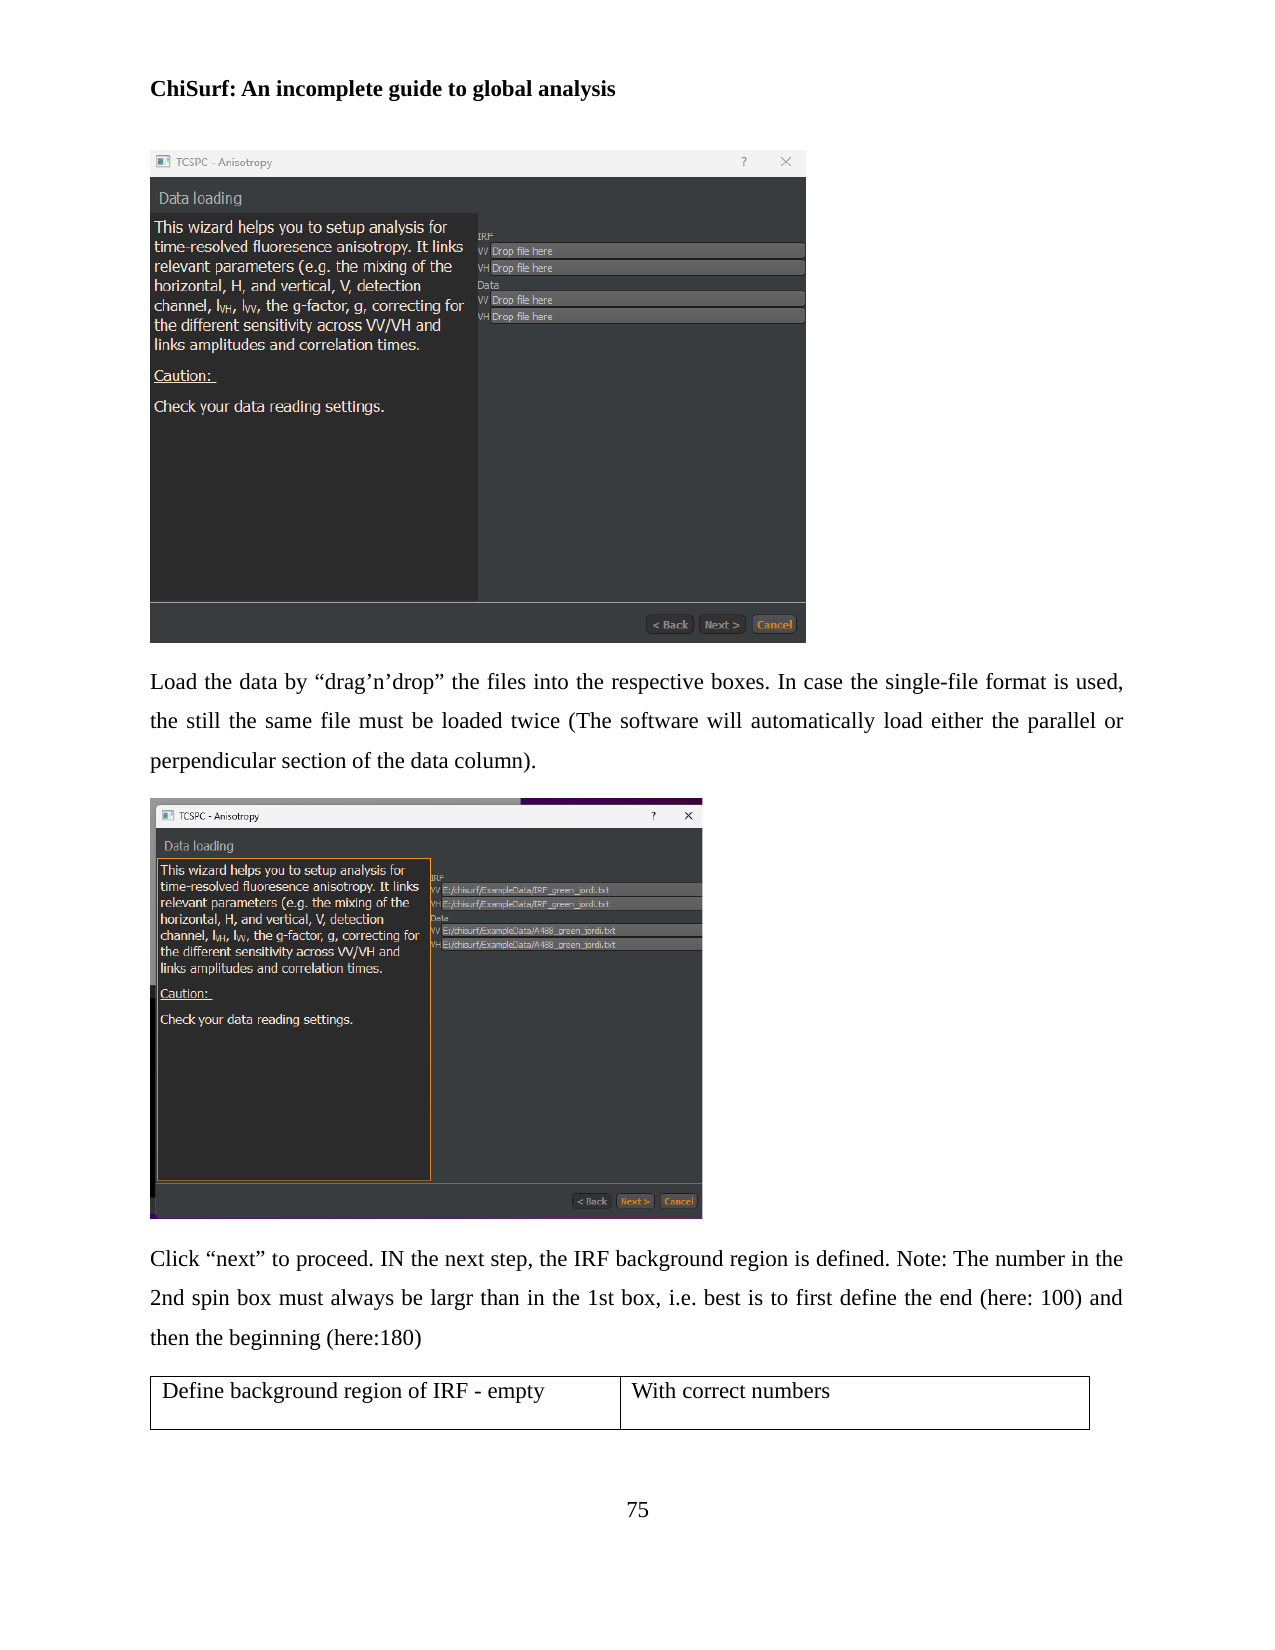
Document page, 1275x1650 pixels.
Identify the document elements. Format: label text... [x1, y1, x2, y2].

table_header With correct numbers [621, 1377, 1089, 1429]
text Load the data by “drag’n’drop” the files into the respective boxes. In case the single-file format is used, the still the same file must be loaded twice (The software will automatically load either the parallel or perpendicular section of the data column). [150, 668, 1125, 773]
table_header Define background region of IRF - empty [151, 1377, 620, 1429]
text Click “next” to proceed. IN the next step, the IRF background region is defined. Note: The number in the 2nd spin box must always be largr than in the 1st box, i.e. best is to first define the end (here: 100) and then the beginning (here:180) [150, 1245, 1125, 1350]
picture [150, 150, 806, 643]
picture [150, 798, 703, 1219]
